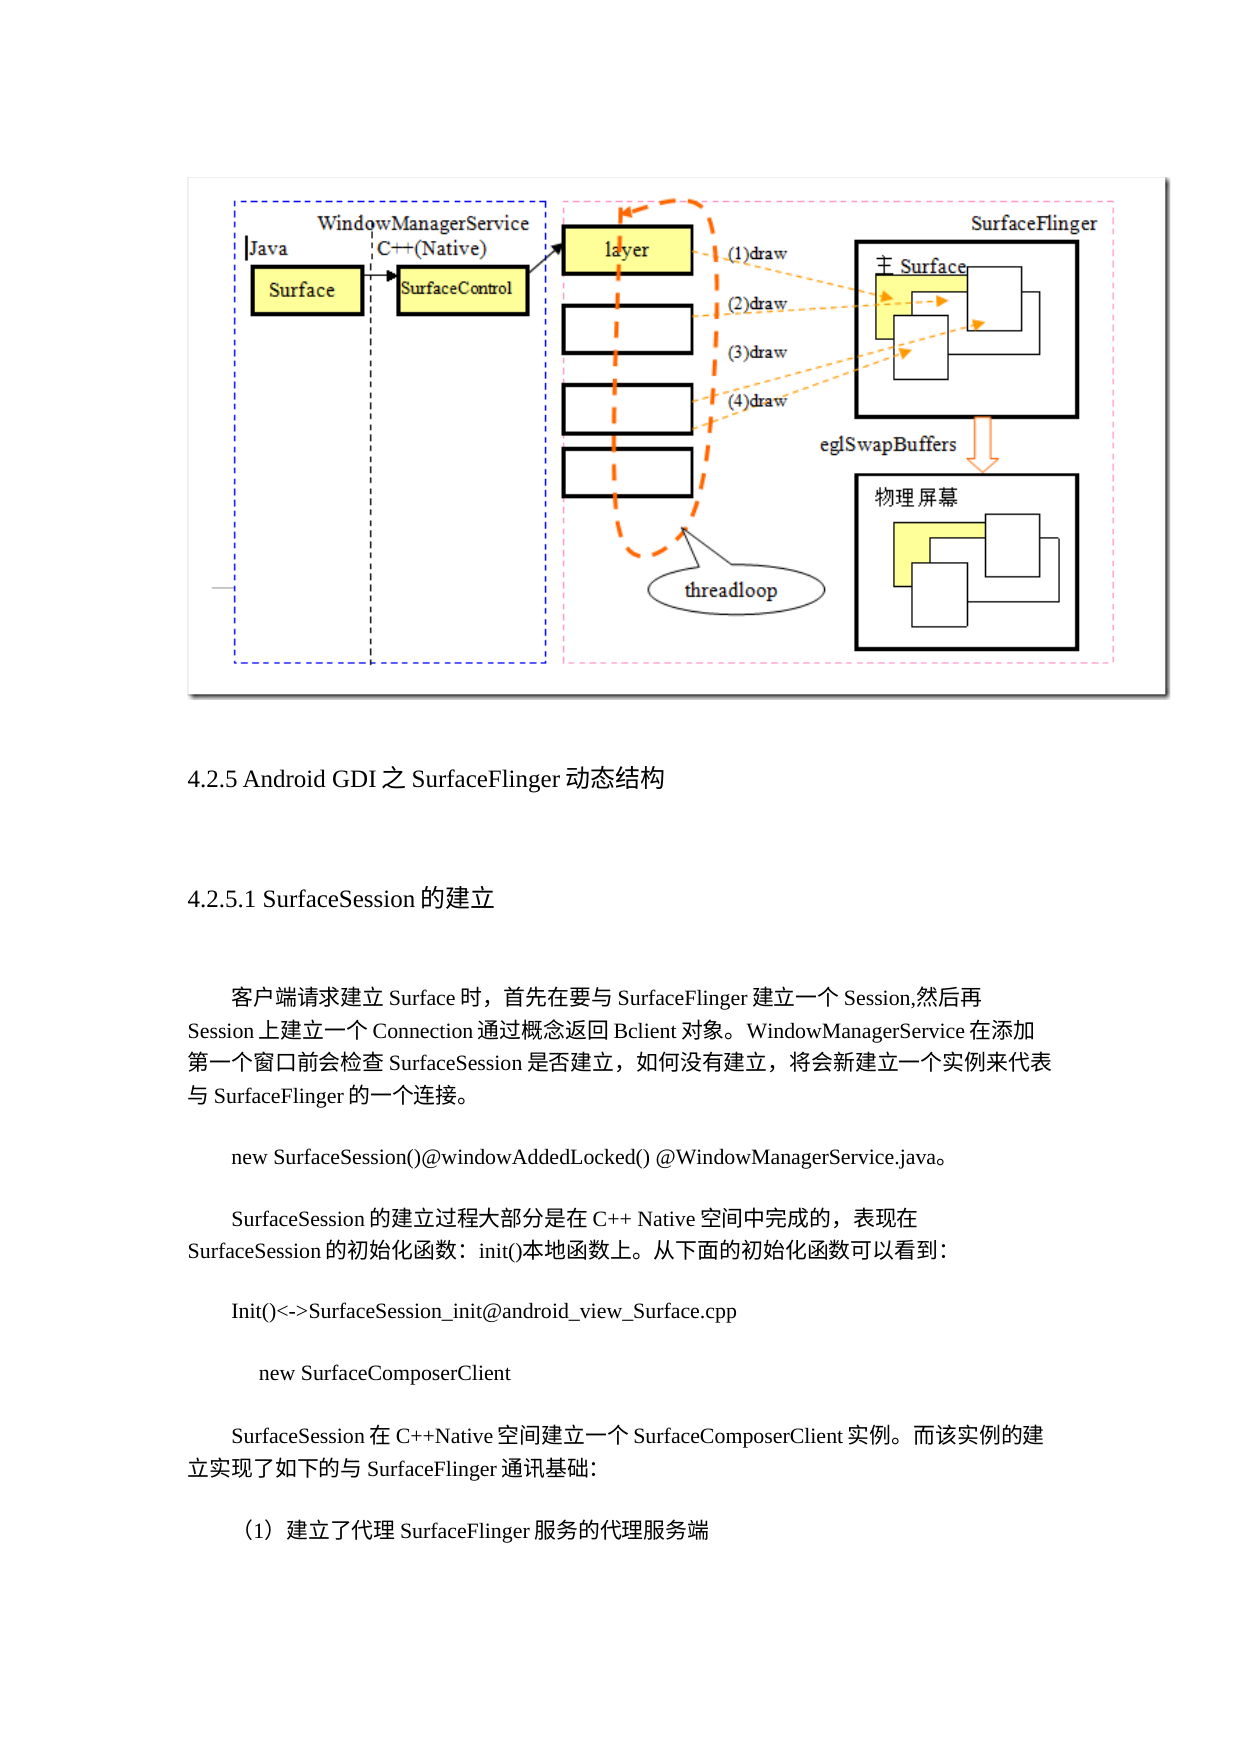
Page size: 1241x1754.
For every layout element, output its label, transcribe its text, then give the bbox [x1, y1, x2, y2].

text Init()<->SurfaceSession_init@android_view_Surface.cpp [187, 1295, 1053, 1327]
text new SurfaceComposerClient [187, 1356, 1053, 1389]
text new SurfaceSession()@windowAddedLocked() @WindowManagerService.java。 [187, 1139, 1053, 1171]
picture [187, 177, 1171, 700]
subtitle 4.2.5 Android GDI之SurfaceFlinger动态结构 [187, 744, 1053, 809]
text 客户端请求建立Surface时，首先在要与SurfaceFlinger建立一个Session,然后再Session上建立一个Connection通过概念返回Bclient对象。WindowManagerService在添加第一个窗口前会检查SurfaceSession是否建立，如何没有建立，将会新建立一个实例来代表与SurfaceFlinger的一个连接。 [187, 980, 1053, 1110]
subtitle 4.2.5.1 SurfaceSession的建立 [187, 864, 1053, 929]
text （1）建立了代理SurfaceFlinger服务的代理服务端 [187, 1512, 1053, 1545]
text SurfaceSession在C++Native空间建立一个SurfaceComposerClient实例。而该实例的建立实现了如下的与SurfaceFlinger通讯基础： [187, 1418, 1053, 1483]
text SurfaceSession的建立过程大部分是在C++ Native空间中完成的，表现在SurfaceSession的初始化函数：init()本地函数上。从下面的初始化函数可以看到： [187, 1201, 1053, 1266]
